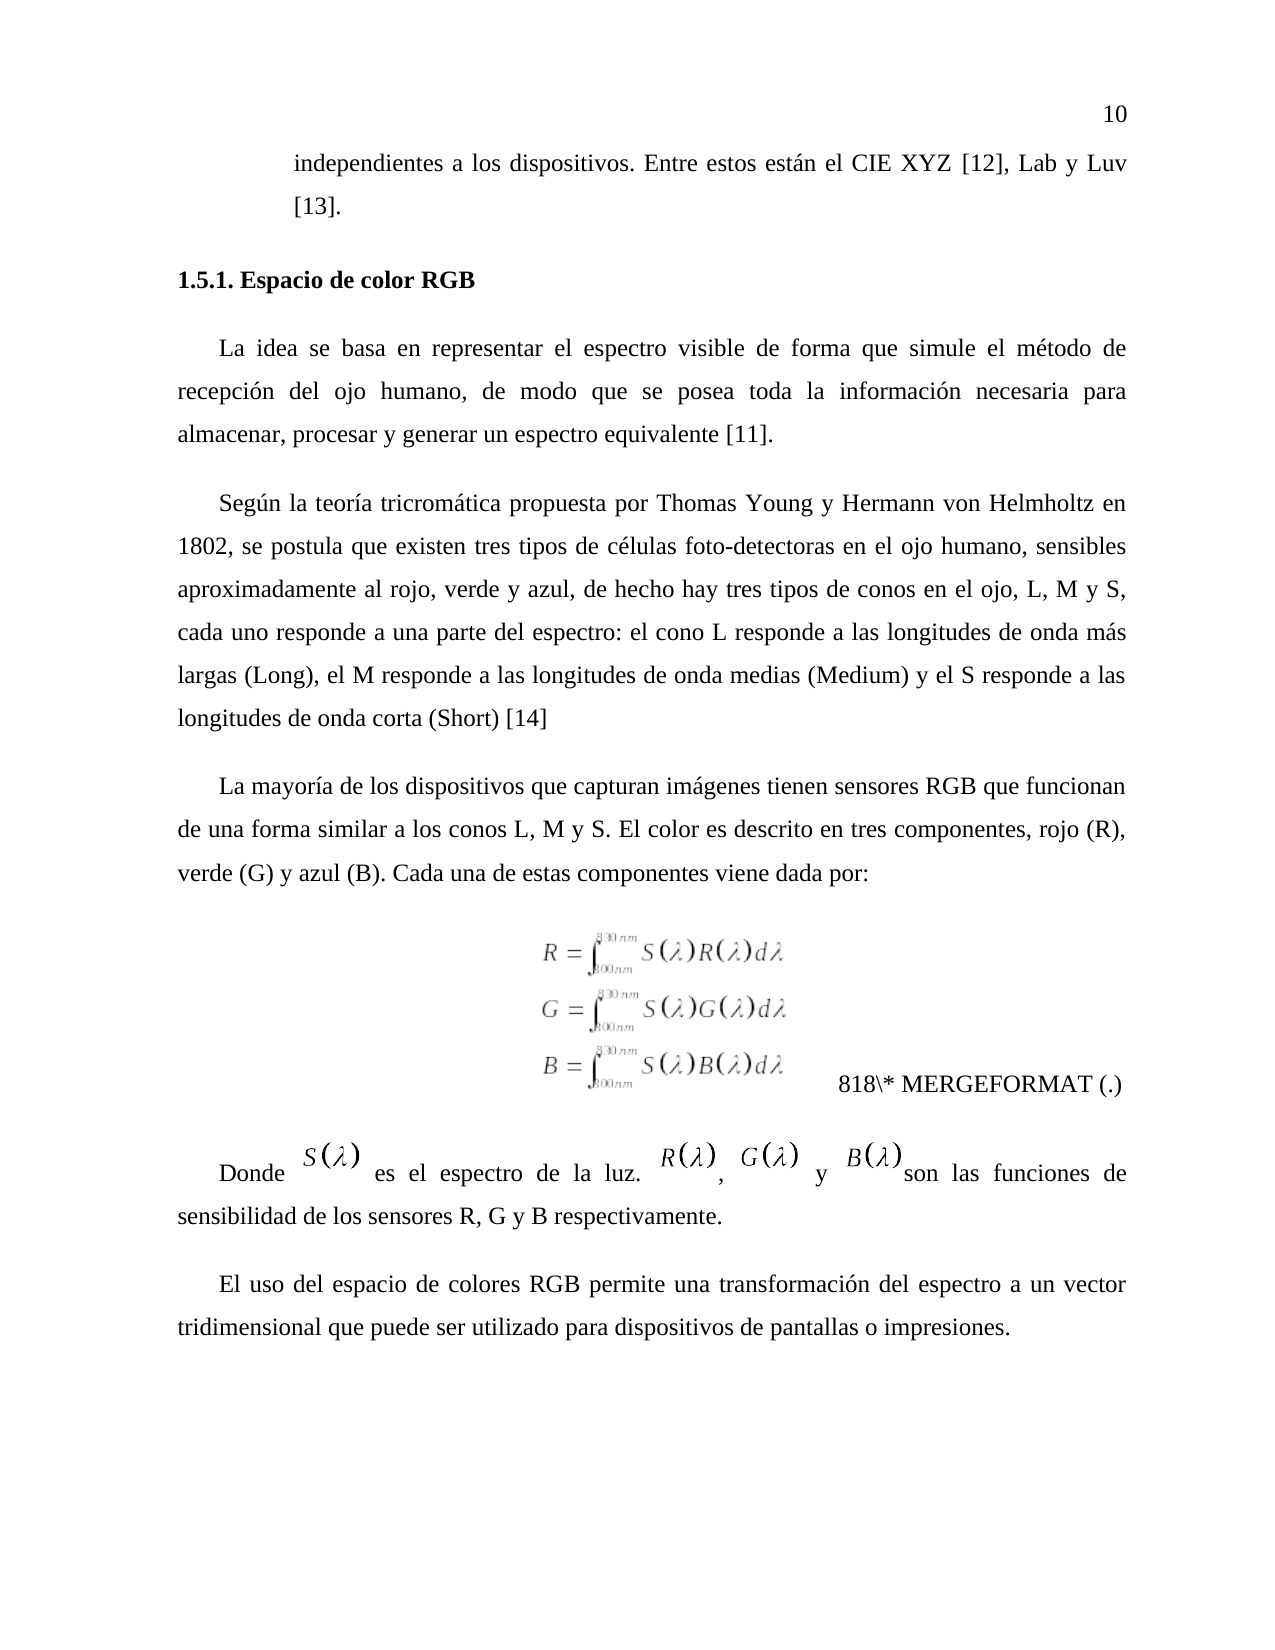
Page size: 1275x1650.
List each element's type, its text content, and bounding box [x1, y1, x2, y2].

subtitle Espacio de color RGB [177, 265, 1127, 294]
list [256, 148, 1127, 219]
text Donde es el espectro de la luz. , y son las funciones de sensibilidad de los sensores R, G y B respectivamente. [177, 1137, 1127, 1230]
text El uso del espacio de colores RGB permite una transformación del espectro a un vector tridimensional que puede ser utilizado para dispositivos de pantallas o impresiones. [177, 1269, 1127, 1341]
text Según la teoría tricromática propuesta por Thomas Young y Hermann von Helmholtz en 1802, se postula que existen tres tipos de células foto-detectoras en el ojo humano, sensibles aproximadamente al rojo, verde y azul, de hecho hay tres tipos de conos en el ojo, L, M y S, cada uno responde a una parte del espectro: el cono L responde a las longitudes de onda más largas (Long), el M responde a las longitudes de onda medias (Medium) y el S responde a las longitudes de onda corta (Short) [14] [177, 488, 1127, 732]
text La idea se basa en representar el espectro visible de forma que simule el método de recepción del ojo humano, de modo que se posea toda la información necesaria para almacenar, procesar y generar un espectro equivalente [11]. [177, 333, 1127, 448]
text La mayoría de los dispositivos que capturan imágenes tienen sensores RGB que funcionan de una forma similar a los conos L, M y S. El color es descrito en tres componentes, rojo (R), verde (G) y azul (B). Cada una de estas componentes viene dada por: [177, 771, 1127, 886]
